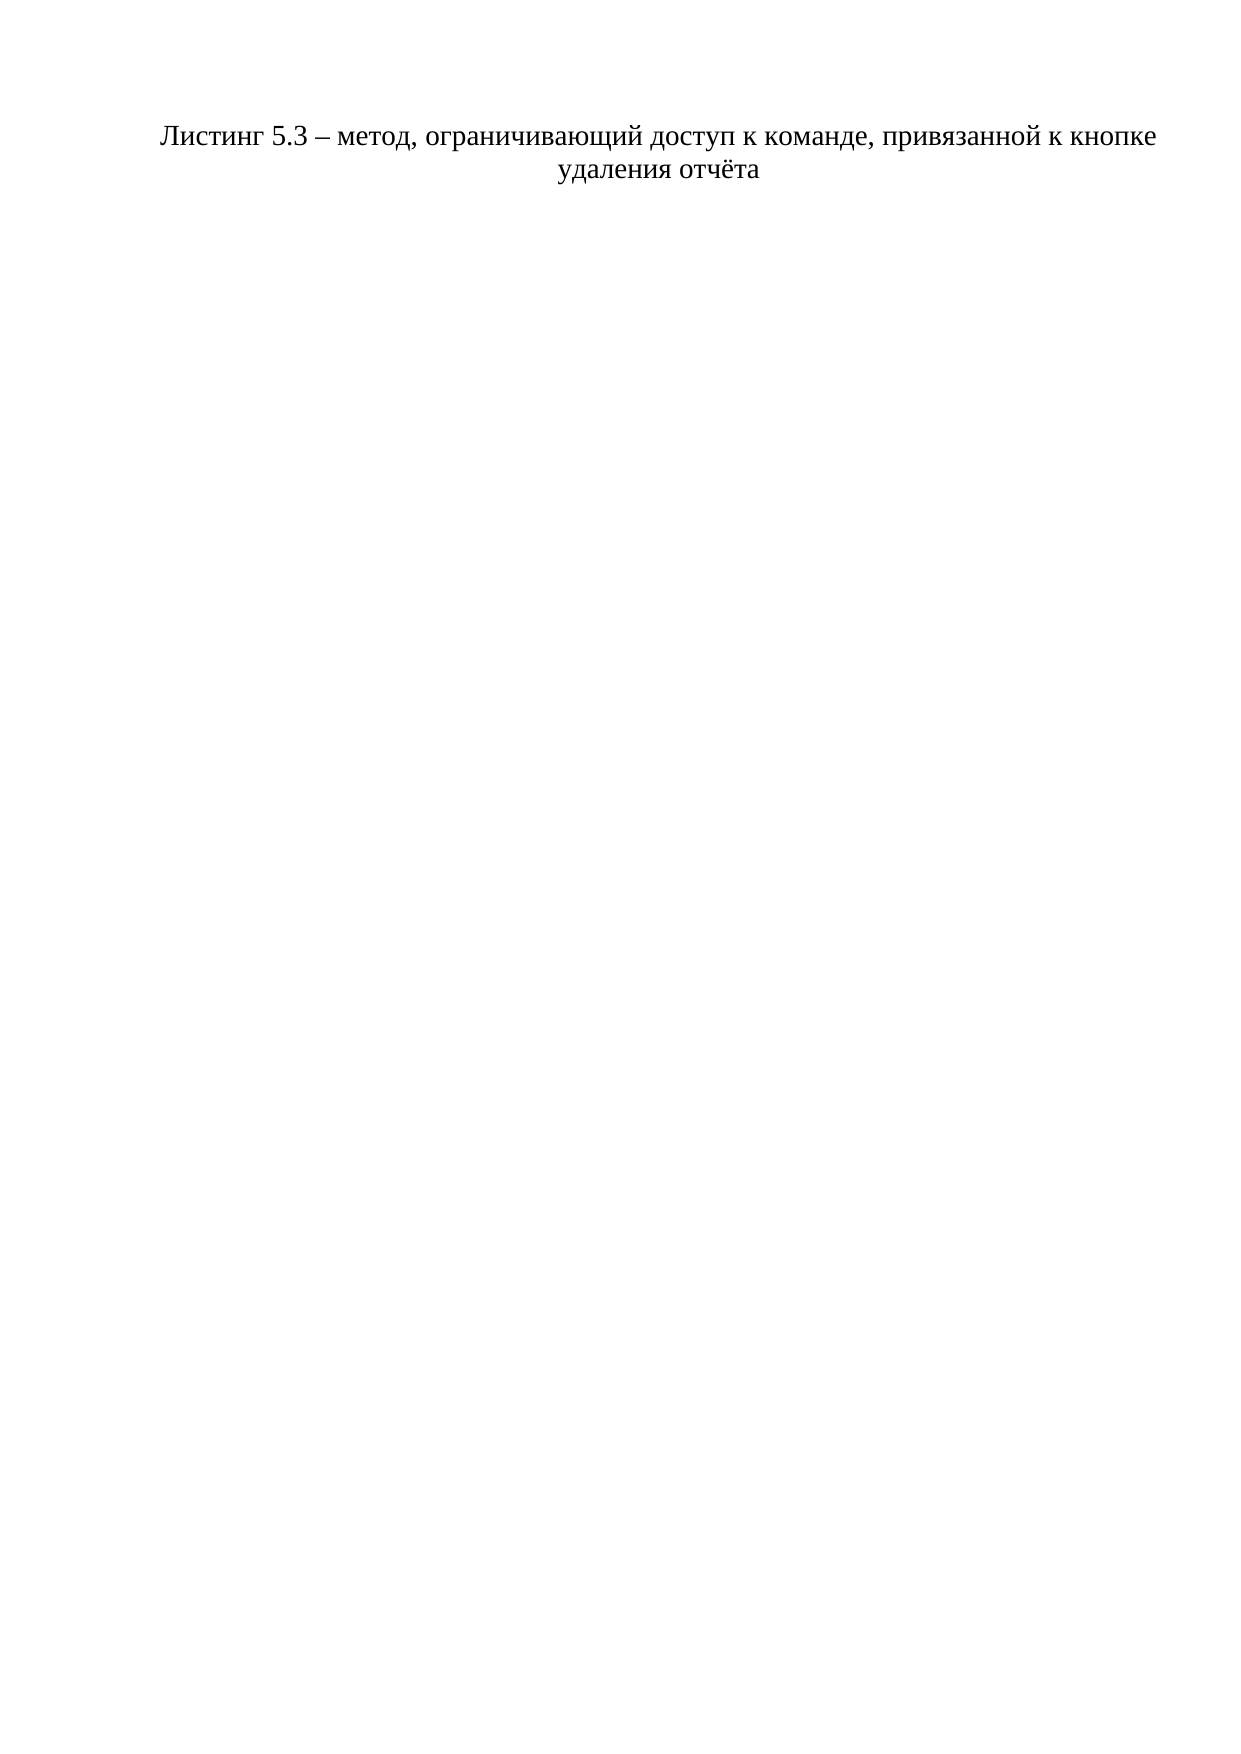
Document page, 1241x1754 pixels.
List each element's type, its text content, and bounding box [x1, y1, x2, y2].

text Листинг 5.3 – метод, ограничивающий доступ к команде, привязанной к кнопке удаления отчёта [136, 118, 1181, 185]
